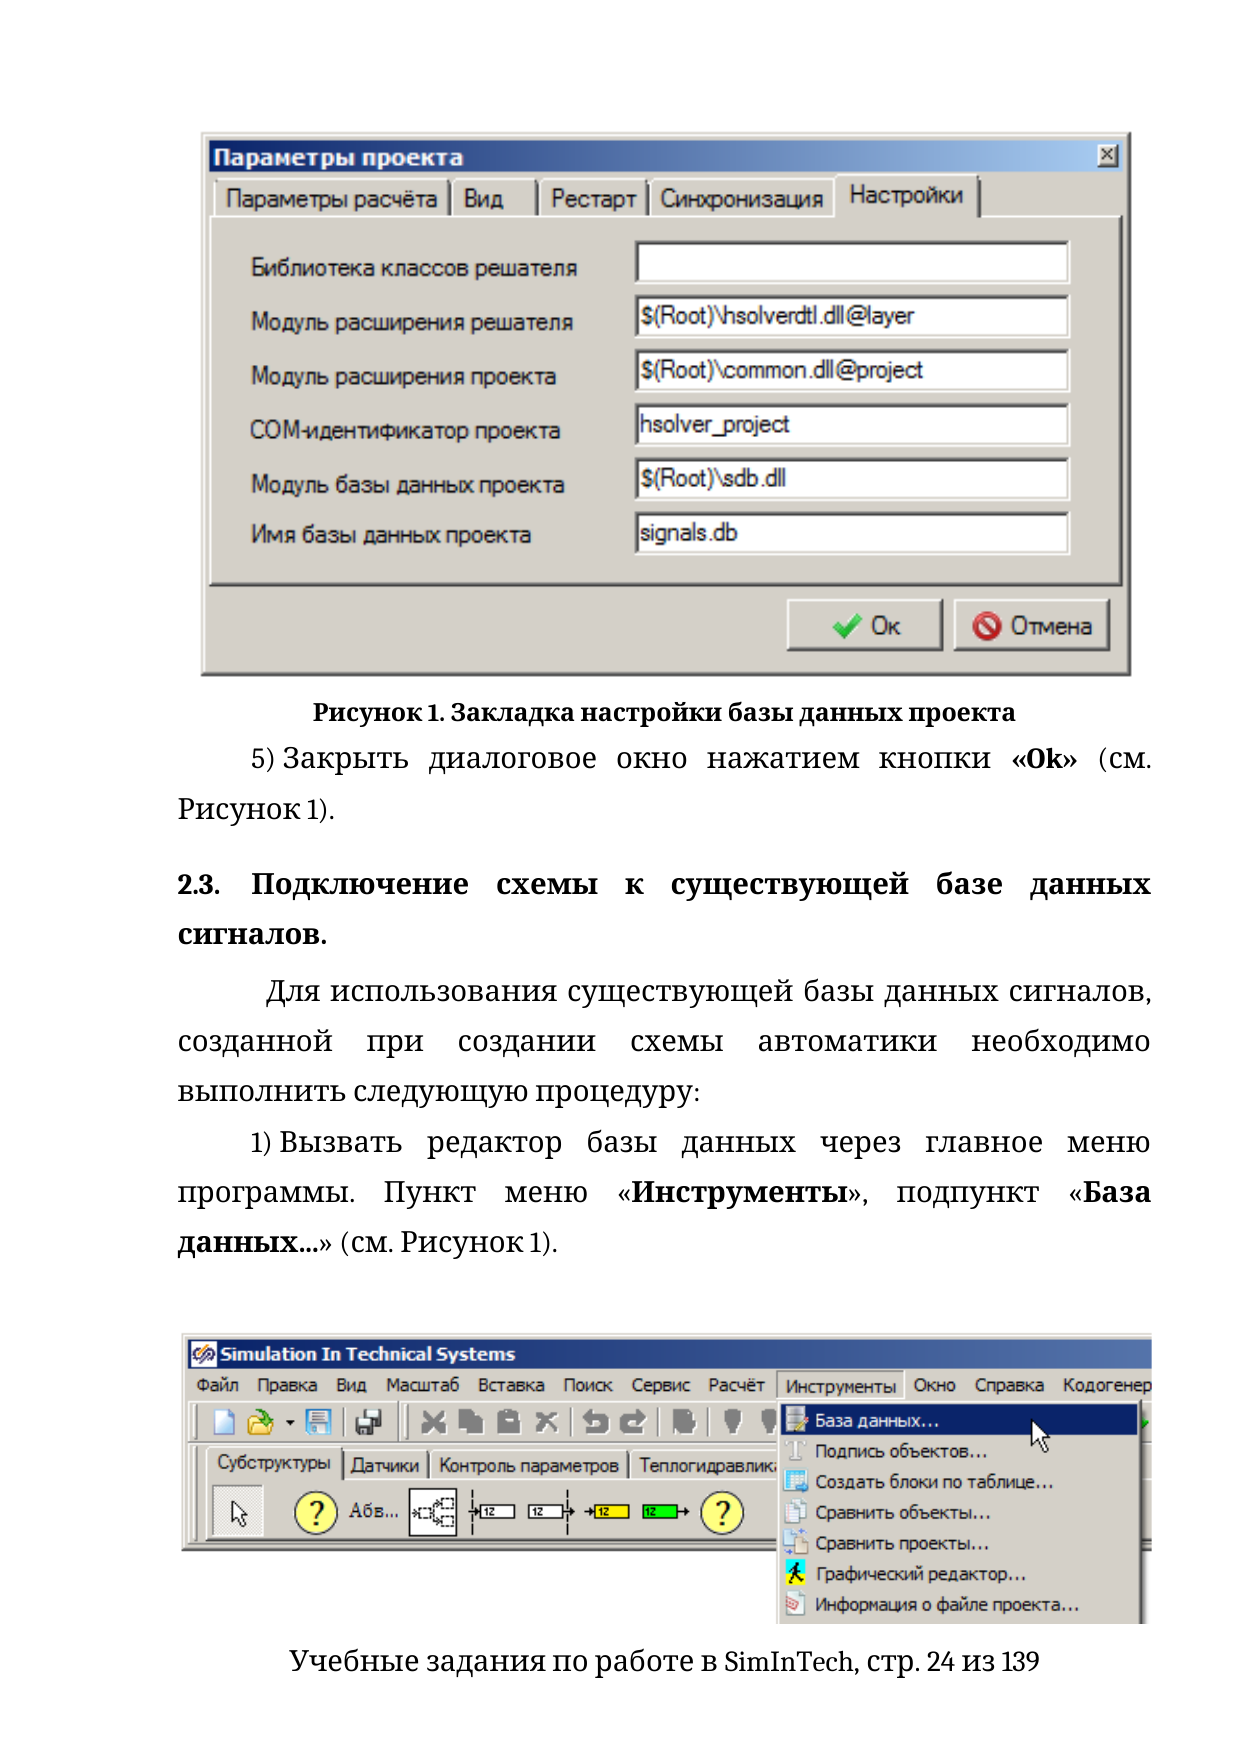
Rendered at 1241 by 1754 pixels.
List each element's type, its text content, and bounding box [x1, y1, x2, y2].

picture [189, 118, 1140, 683]
picture [177, 1327, 1152, 1624]
text Рисунок . Закладка настройки базы данных проекта [177, 699, 1152, 728]
subtitle Подключение схемы к существующей базе данных сигналов. [177, 868, 1152, 952]
text Для использования существующей базы данных сигналов, созданной при создании схемы автоматики необходимо выполнить следующую процедуру: [177, 975, 1152, 1109]
